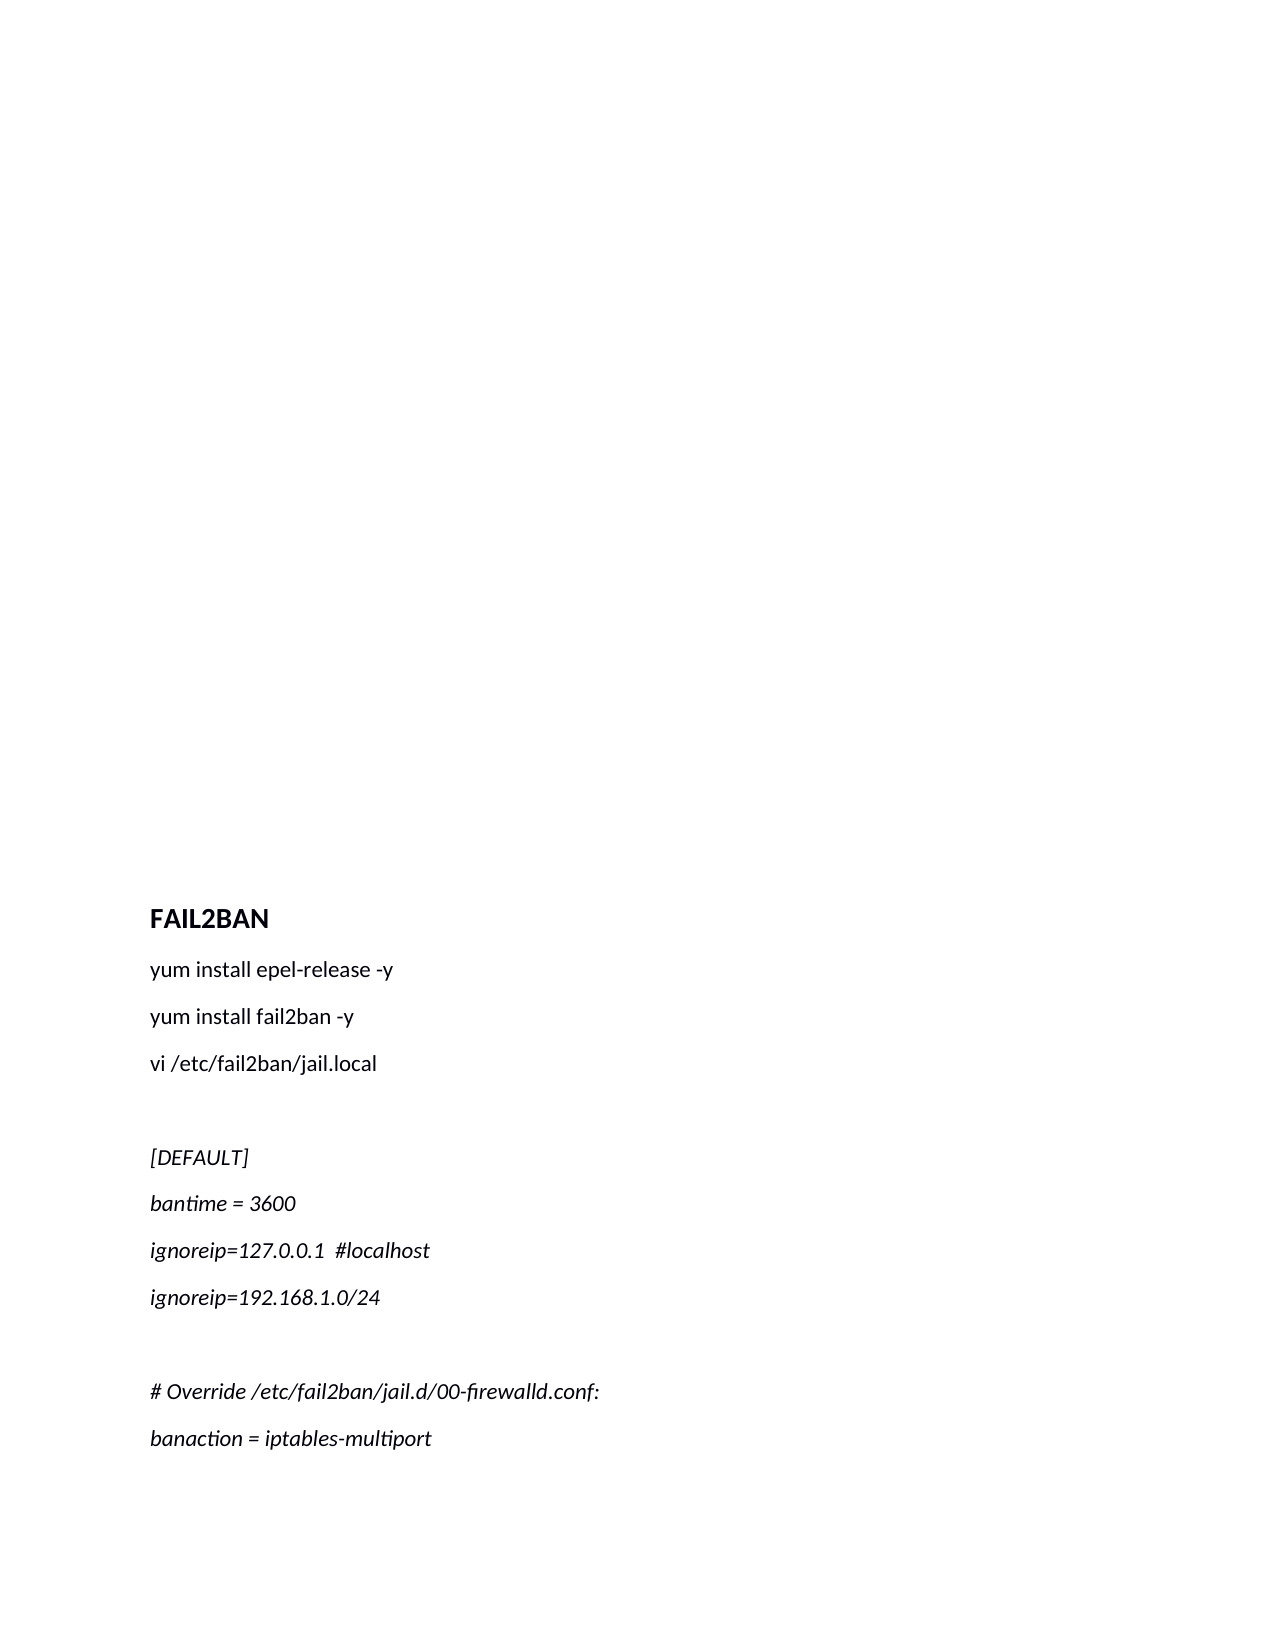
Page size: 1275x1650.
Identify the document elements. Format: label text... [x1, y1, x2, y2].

text FAIL2BAN [150, 900, 1125, 936]
text banaction = iptables-multiport [150, 1424, 1125, 1452]
text # Override /etc/fail2ban/jail.d/00-firewalld.conf: [150, 1377, 1125, 1405]
text [DEFAULT] [150, 1143, 1125, 1171]
text yum install epel-release -y [150, 955, 1125, 983]
text ignoreip=192.168.1.0/24 [150, 1283, 1125, 1311]
text vi /etc/fail2ban/jail.local [150, 1049, 1125, 1077]
text yum install fail2ban -y [150, 1002, 1125, 1030]
text bantime = 3600 [150, 1189, 1125, 1217]
text ignoreip=127.0.0.1 #localhost [150, 1236, 1125, 1264]
